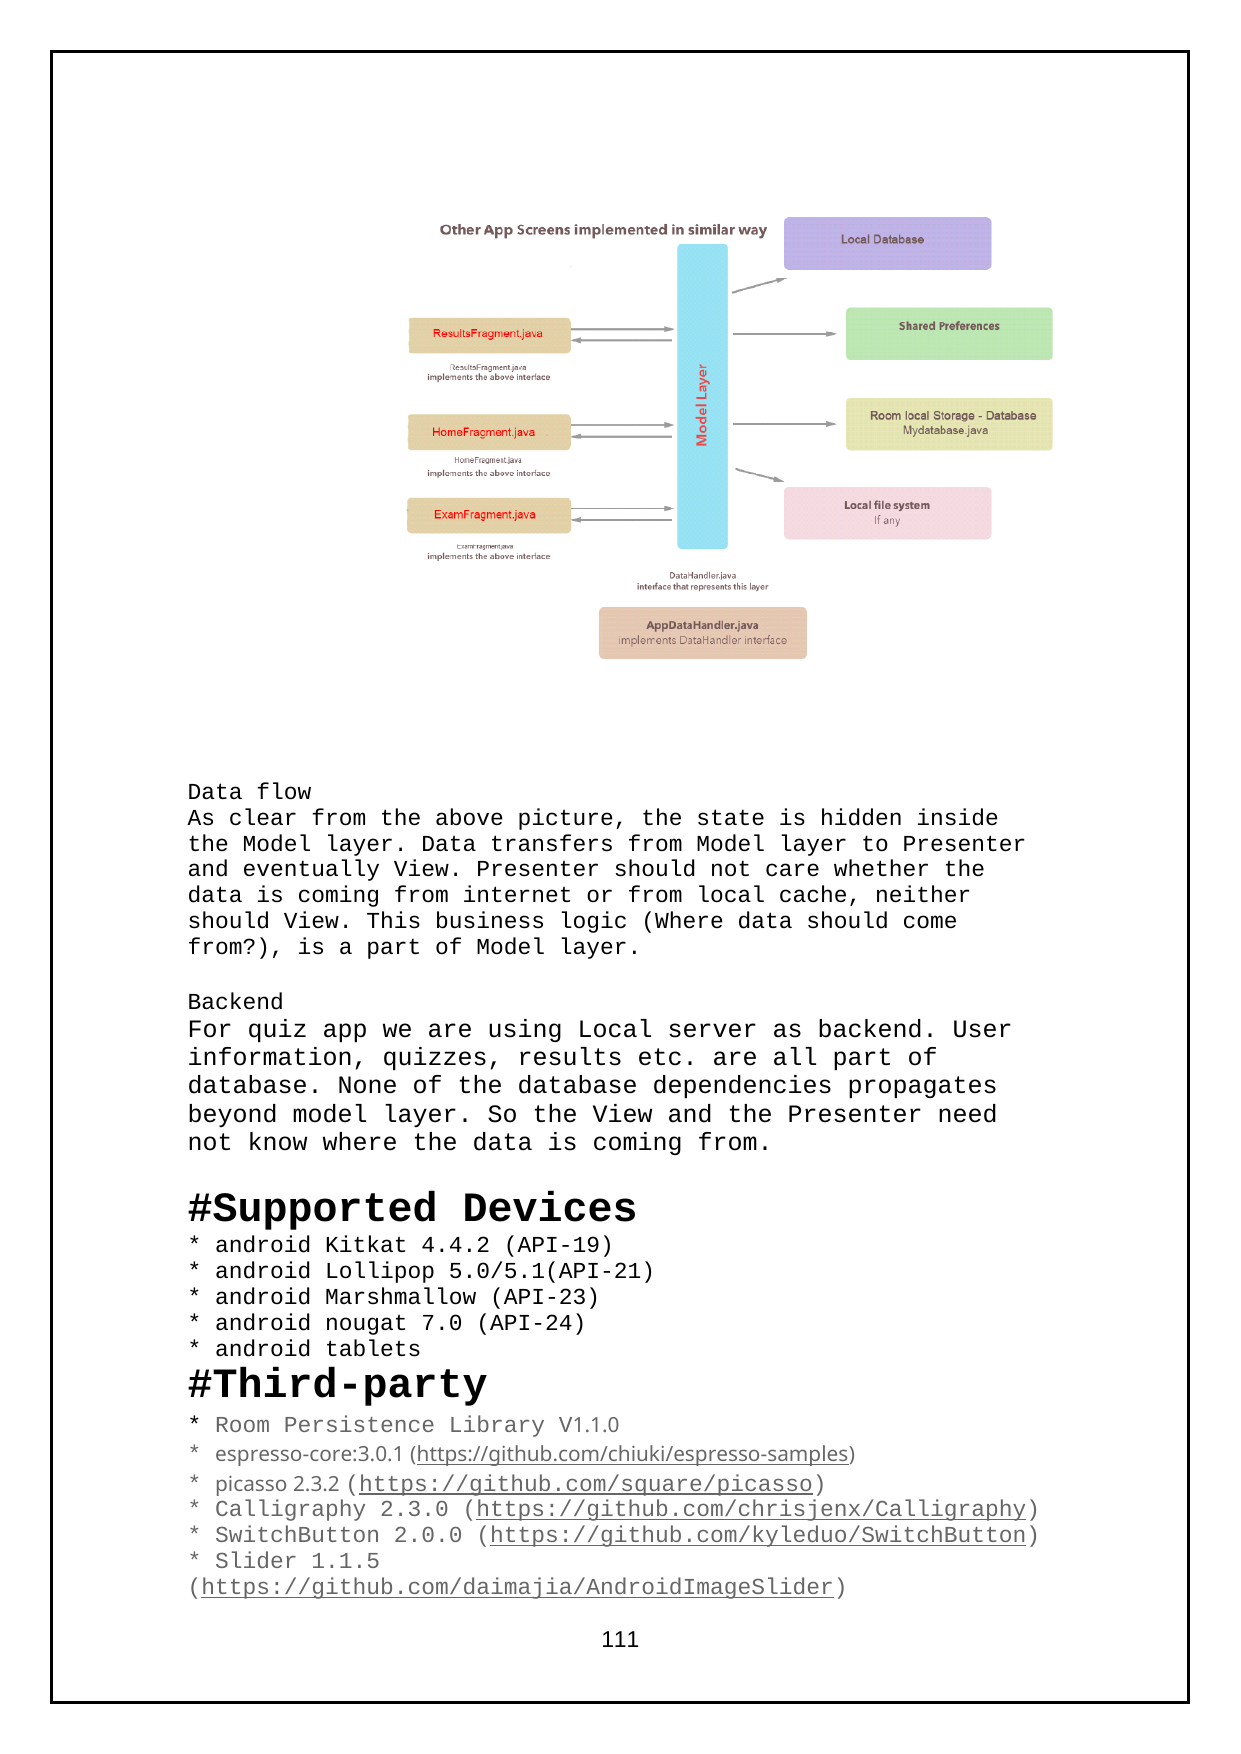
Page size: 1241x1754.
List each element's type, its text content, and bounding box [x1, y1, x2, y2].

text * Calligraphy 2.3.0 (https://github.com/chrisjenx/Calligraphy) [187, 1498, 1053, 1524]
text As clear from the above picture, the state is hidden inside the Model layer. Data transfers from Model layer to Presenter and eventually View. Presenter should not care whether the data is coming from internet or from local cache, neither should View. This business logic (Where data should come from?), is a part of Model layer. [187, 806, 1053, 962]
text Backend [187, 990, 1053, 1016]
text * android Kitkat 4.4.2 (API-19) [187, 1233, 1053, 1259]
text * android Marshmallow (API-23) [187, 1285, 1053, 1311]
text * espresso-core:3.0.1 (https://github.com/chiuki/espresso-samples) [187, 1439, 1053, 1469]
text For quiz app we are using Local server as backend. User information, quizzes, results etc. are all part of database. None of the database dependencies propagates beyond model layer. So the View and the Presenter need not know where the data is coming from. #Supported Devices [187, 1016, 1053, 1233]
text * android tablets [187, 1337, 1053, 1363]
text * picasso 2.3.2 (https://github.com/square/picasso) [187, 1469, 1053, 1498]
picture [187, 217, 1053, 659]
text * Room Persistence Library V1.1.0 [187, 1410, 1053, 1439]
text #Third-party [187, 1363, 1053, 1410]
text * android nougat 7.0 (API-24) [187, 1311, 1053, 1337]
text * Slider 1.1.5 (https://github.com/daimajia/AndroidImageSlider) [187, 1550, 1053, 1602]
text * android Lollipop 5.0/5.1(API-21) [187, 1259, 1053, 1285]
text * SwitchButton 2.0.0 (https://github.com/kyleduo/SwitchButton) [187, 1524, 1053, 1550]
text Data flow [187, 780, 1053, 806]
